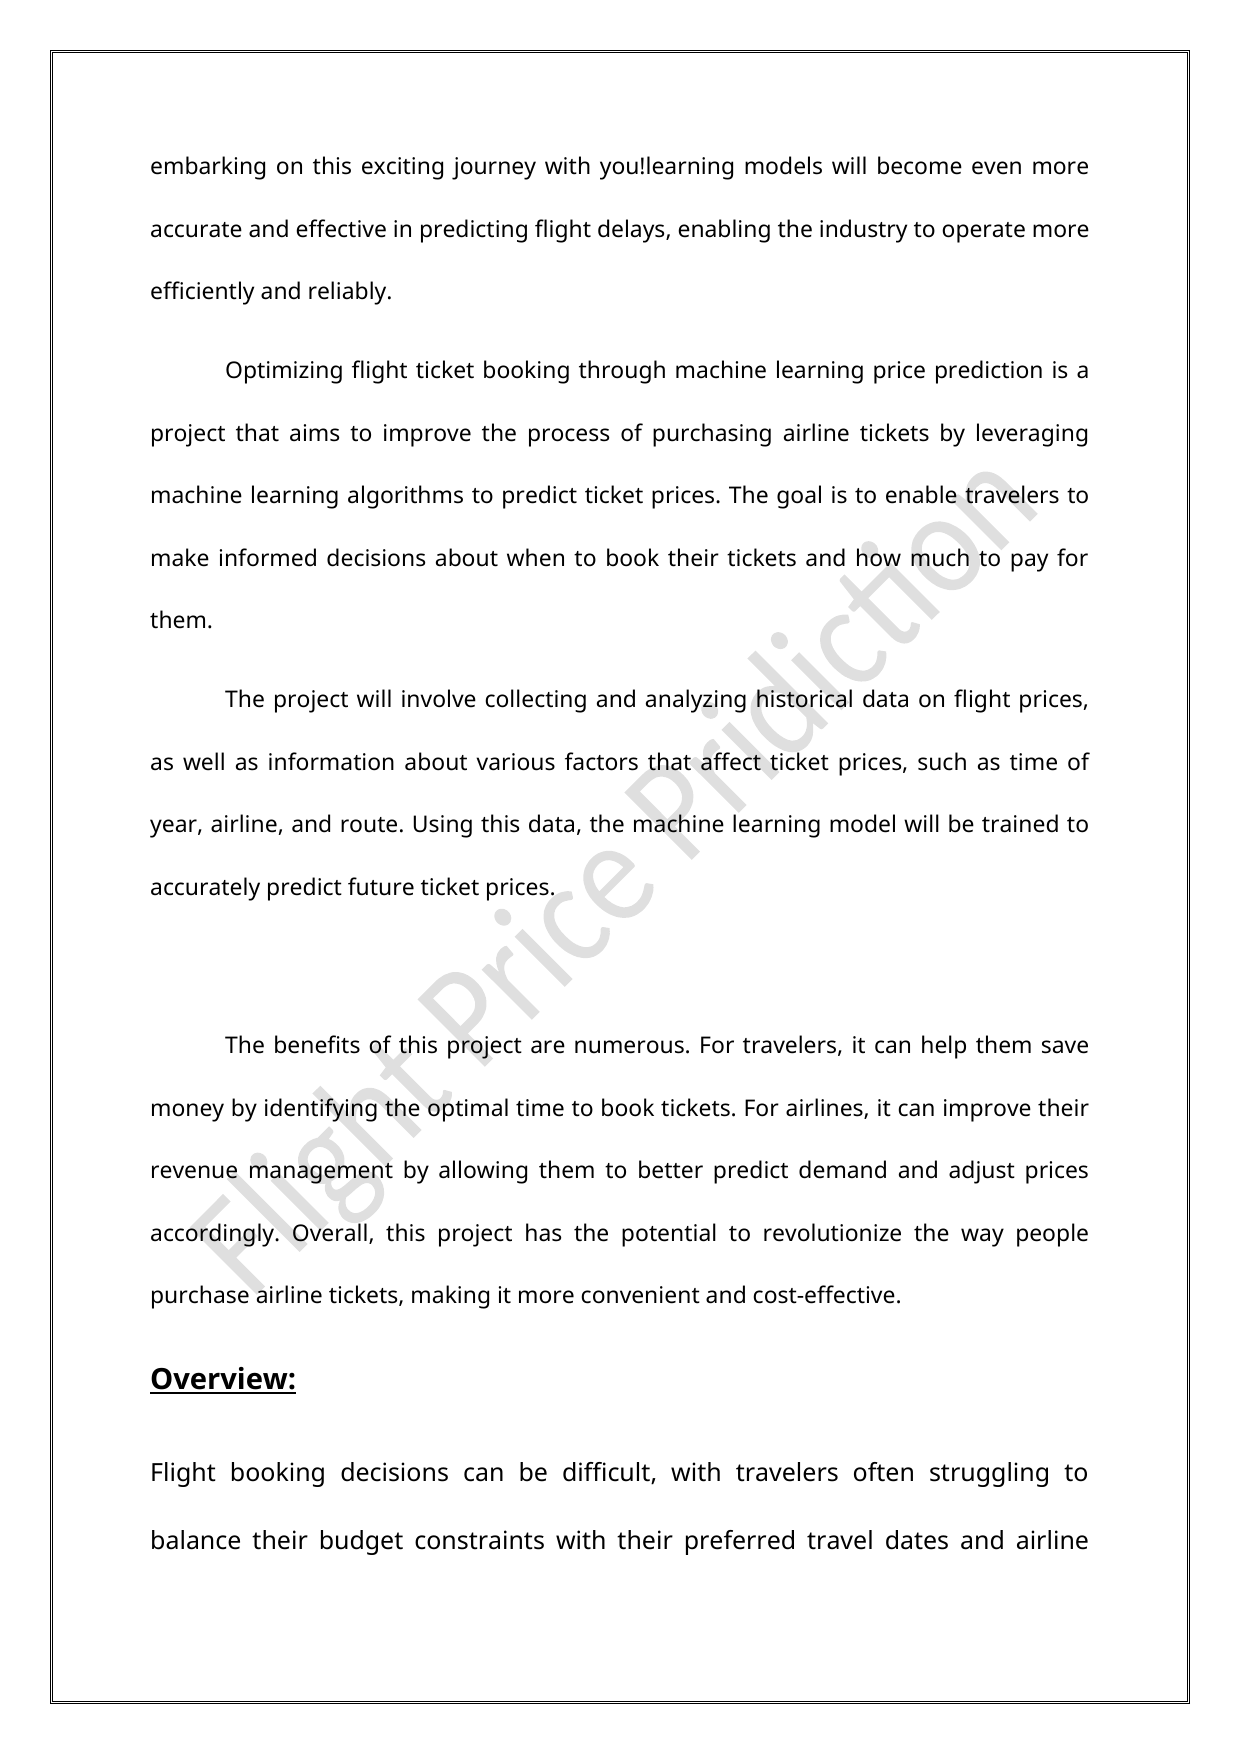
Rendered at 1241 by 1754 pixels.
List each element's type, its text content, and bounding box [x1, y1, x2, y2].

text The project will involve collecting and analyzing historical data on flight prices, as well as information about various factors that affect ticket prices, such as time of year, airline, and route. Using this data, the machine learning model will be trained to accurately predict future ticket prices. [150, 683, 1090, 902]
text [150, 1454, 1090, 1557]
text Optimizing flight ticket booking through machine learning price prediction is a project that aims to improve the process of purchasing airline tickets by leveraging machine learning algorithms to predict ticket prices. The goal is to enable travelers to make informed decisions about when to book their tickets and how much to pay for them. [150, 354, 1090, 635]
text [150, 150, 1090, 306]
text The benefits of this project are numerous. For travelers, it can help them save money by identifying the optimal time to book tickets. For airlines, it can improve their revenue management by allowing them to better predict demand and adjust prices accordingly. Overall, this project has the potential to revolutionize the way people purchase airline tickets, making it more convenient and cost-effective. [150, 1029, 1090, 1310]
text Overview: [150, 1358, 1090, 1398]
